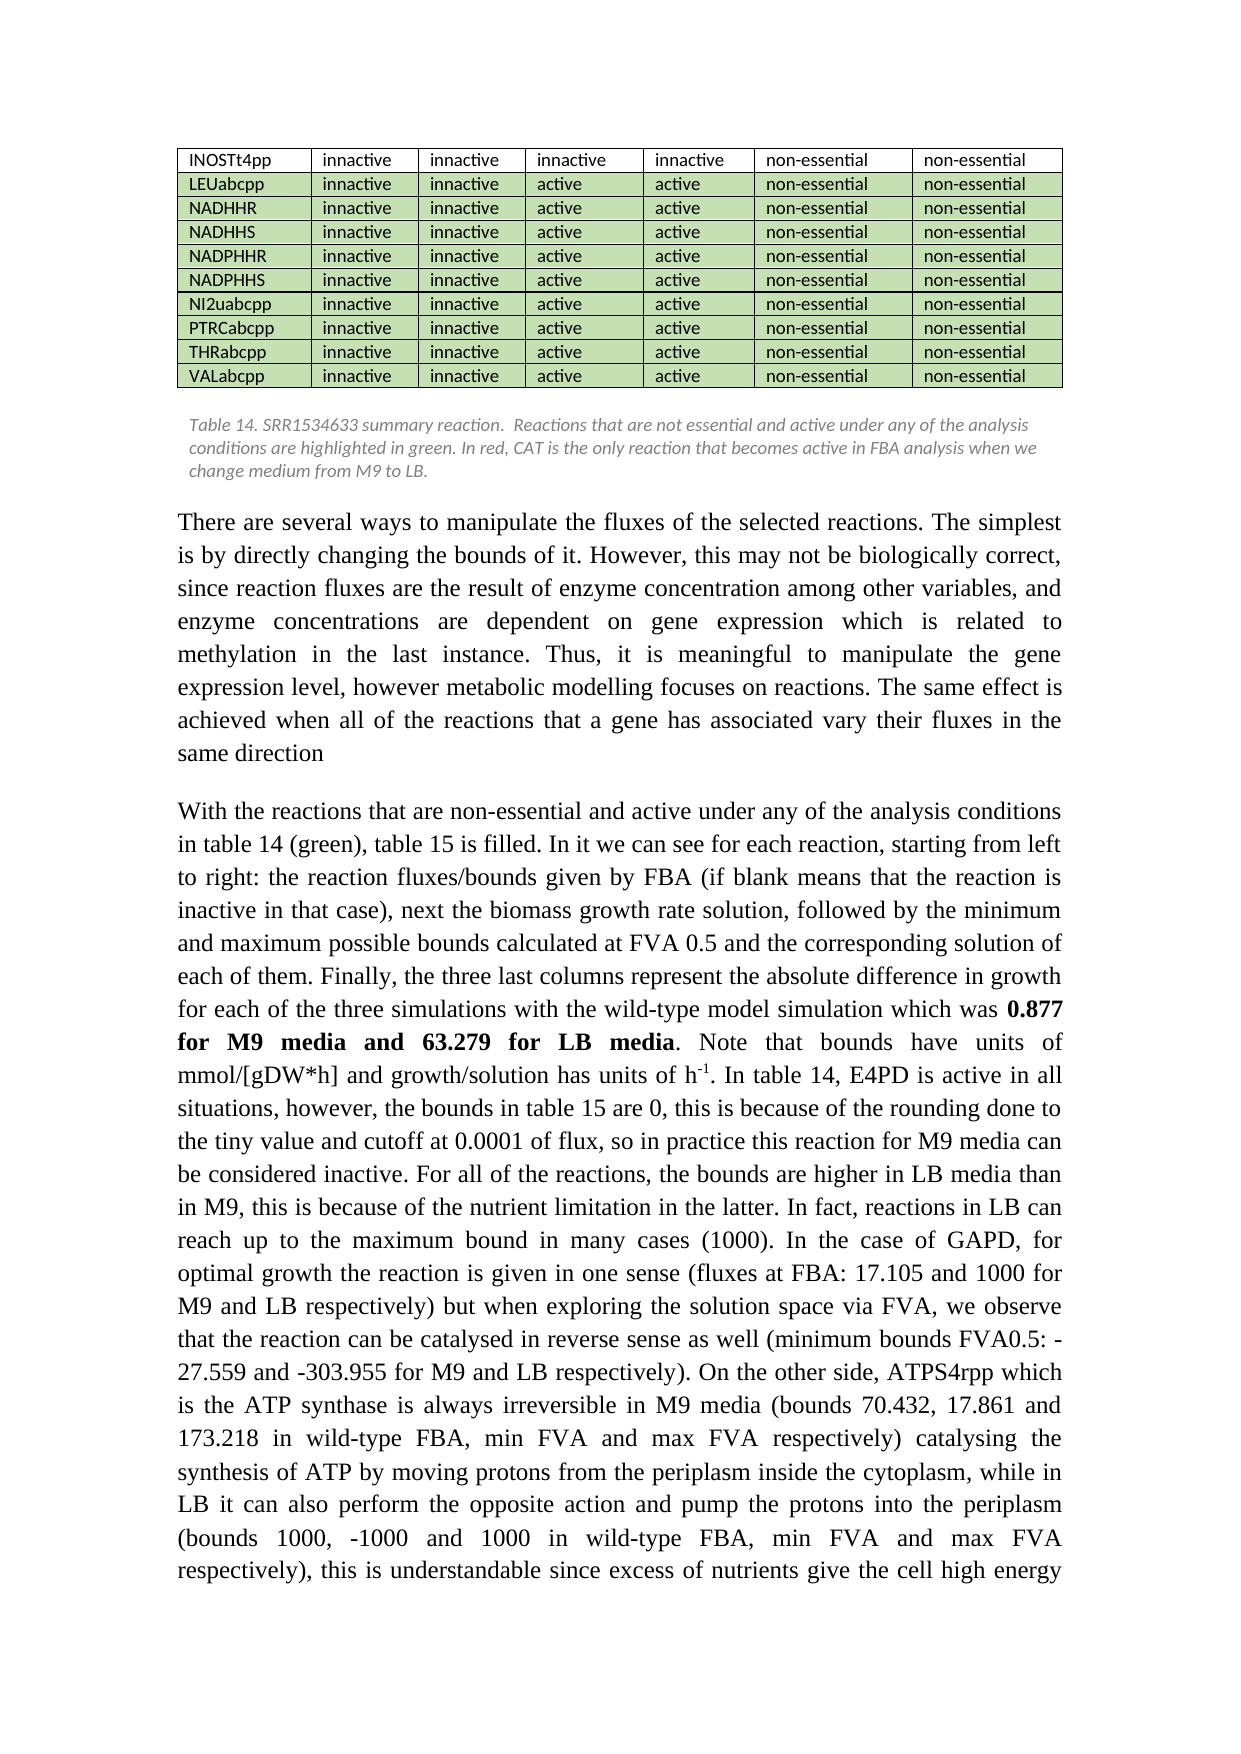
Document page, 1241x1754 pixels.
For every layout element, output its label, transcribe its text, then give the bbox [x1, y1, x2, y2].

table_cell active [644, 293, 754, 315]
table_cell non-essential [755, 197, 912, 219]
table_cell INOSTt4pp [178, 149, 311, 172]
table_cell active [526, 293, 643, 315]
table_cell THRabcpp [178, 340, 311, 363]
table_cell innactive [312, 221, 418, 243]
table_cell non-essential [913, 149, 1062, 172]
table_cell active [526, 269, 643, 291]
table_cell innactive [312, 149, 418, 172]
table_cell non-essential [913, 245, 1062, 267]
table_cell innactive [419, 149, 525, 172]
table_cell active [526, 197, 643, 219]
table_cell NI2uabcpp [178, 293, 311, 315]
table_cell innactive [419, 245, 525, 267]
table_cell non-essential [755, 173, 912, 196]
table_cell innactive [526, 149, 643, 172]
table_cell active [644, 173, 754, 196]
table_cell innactive [644, 149, 754, 172]
table_cell active [644, 364, 754, 387]
table_cell non-essential [913, 269, 1062, 291]
table_cell active [526, 316, 643, 339]
table_cell innactive [312, 340, 418, 363]
table_cell innactive [419, 316, 525, 339]
table_cell non-essential [913, 340, 1062, 363]
table_cell non-essential [755, 269, 912, 291]
table_cell innactive [419, 340, 525, 363]
table_cell non-essential [913, 197, 1062, 219]
table_cell innactive [312, 245, 418, 267]
table_cell innactive [312, 364, 418, 387]
table_cell non-essential [755, 340, 912, 363]
table_cell NADHHR [178, 197, 311, 219]
table_cell active [526, 364, 643, 387]
table_cell non-essential [755, 245, 912, 267]
table_cell non-essential [913, 293, 1062, 315]
table_cell active [644, 340, 754, 363]
table_cell non-essential [755, 293, 912, 315]
table_cell NADPHHS [178, 269, 311, 291]
table_cell non-essential [913, 173, 1062, 196]
table_cell active [644, 269, 754, 291]
table_cell NADHHS [178, 221, 311, 243]
table_cell active [644, 197, 754, 219]
table_cell PTRCabcpp [178, 316, 311, 339]
table_cell non-essential [913, 364, 1062, 387]
table_cell active [644, 316, 754, 339]
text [177, 796, 1063, 1584]
table_cell active [644, 221, 754, 243]
table_cell innactive [312, 197, 418, 219]
table_cell innactive [419, 269, 525, 291]
table_cell non-essential [755, 316, 912, 339]
table_cell non-essential [755, 221, 912, 243]
table_cell innactive [419, 221, 525, 243]
table_cell innactive [312, 269, 418, 291]
table_cell active [644, 245, 754, 267]
table_cell LEUabcpp [178, 173, 311, 196]
table_cell innactive [312, 293, 418, 315]
table_cell non-essential [755, 149, 912, 172]
table_cell active [526, 221, 643, 243]
table_cell active [526, 173, 643, 196]
table_cell VALabcpp [178, 364, 311, 387]
table_cell innactive [419, 197, 525, 219]
table_cell innactive [312, 173, 418, 196]
table_cell active [526, 245, 643, 267]
text There are several ways to manipulate the fluxes of the selected reactions. The simplest is by directly changing the bounds of it. However, this may not be biologically correct, since reaction fluxes are the result of enzyme concentration among other variables, and enzyme concentrations are dependent on gene expression which is related to methylation in the last instance. Thus, it is meaningful to manipulate the gene expression level, however metabolic modelling focuses on reactions. The same effect is achieved when all of the reactions that a gene has associated vary their fluxes in the same direction [177, 507, 1063, 767]
table_cell innactive [312, 316, 418, 339]
table_cell non-essential [913, 221, 1062, 243]
table_cell Table 14. SRR1534633 summary reaction. Reactions that are not essential and active under any of the analysis conditions are highlighted in green. In red, CAT is the only reaction that becomes active in FBA analysis when we change medium from M9 to LB. [178, 388, 1062, 482]
table_cell non-essential [755, 364, 912, 387]
table_cell innactive [419, 173, 525, 196]
table_cell active [526, 340, 643, 363]
table_cell innactive [419, 293, 525, 315]
table_cell NADPHHR [178, 245, 311, 267]
table_cell non-essential [913, 316, 1062, 339]
table_cell innactive [419, 364, 525, 387]
